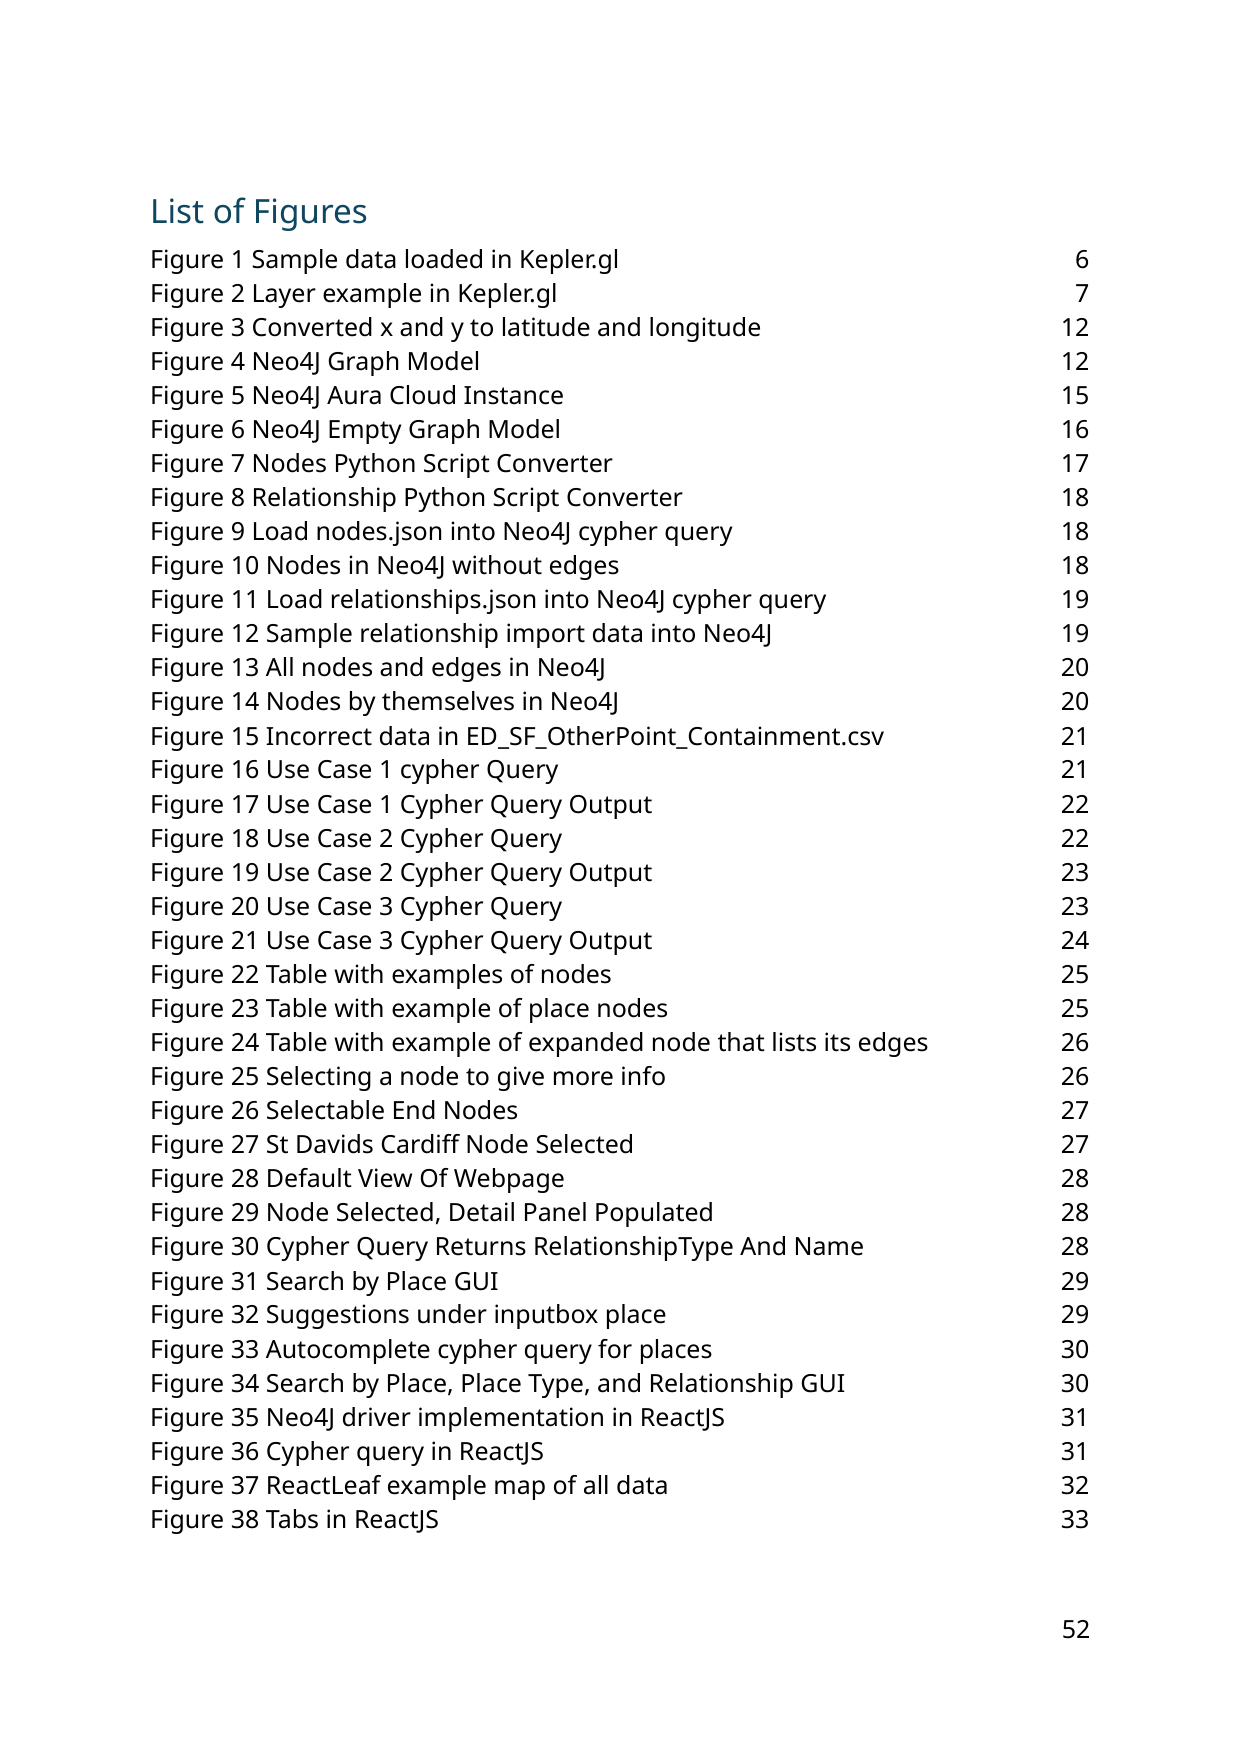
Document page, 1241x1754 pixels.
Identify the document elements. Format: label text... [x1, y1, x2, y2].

text Figure 7 Nodes Python Script Converter 17 [150, 446, 1090, 480]
text Figure 10 Nodes in Neo4J without edges 18 [150, 548, 1090, 582]
text Figure 9 Load nodes.json into Neo4J cypher query 18 [150, 514, 1090, 548]
text Figure 16 Use Case 1 cypher Query 21 [150, 752, 1090, 786]
text Figure 38 Tabs in ReactJS 33 [150, 1502, 1090, 1536]
text Figure 22 Table with examples of nodes 25 [150, 957, 1090, 991]
text Figure 18 Use Case 2 Cypher Query 22 [150, 820, 1090, 854]
text Figure 14 Nodes by themselves in Neo4J 20 [150, 684, 1090, 718]
text Figure 3 Converted x and y to latitude and longitude 12 [150, 309, 1090, 343]
text Figure 8 Relationship Python Script Converter 18 [150, 480, 1090, 514]
text Figure 24 Table with example of expanded node that lists its edges 26 [150, 1025, 1090, 1059]
subtitle List of Figures [150, 187, 1090, 233]
text Figure 26 Selectable End Nodes 27 [150, 1093, 1090, 1127]
text Figure 6 Neo4J Empty Graph Model 16 [150, 412, 1090, 446]
text Figure 4 Neo4J Graph Model 12 [150, 343, 1090, 377]
text Figure 33 Autocomplete cypher query for places 30 [150, 1331, 1090, 1365]
text Figure 25 Selecting a node to give more info 26 [150, 1059, 1090, 1093]
text Figure 34 Search by Place, Place Type, and Relationship GUI 30 [150, 1365, 1090, 1399]
text Figure 36 Cypher query in ReactJS 31 [150, 1433, 1090, 1467]
text Figure 21 Use Case 3 Cypher Query Output 24 [150, 922, 1090, 957]
text Figure 17 Use Case 1 Cypher Query Output 22 [150, 786, 1090, 820]
text Figure 31 Search by Place GUI 29 [150, 1263, 1090, 1297]
text Figure 5 Neo4J Aura Cloud Instance 15 [150, 377, 1090, 412]
text Figure 11 Load relationships.json into Neo4J cypher query 19 [150, 582, 1090, 616]
text Figure 2 Layer example in Kepler.gl 7 [150, 275, 1090, 309]
text Figure 12 Sample relationship import data into Neo4J 19 [150, 616, 1090, 650]
text Figure 23 Table with example of place nodes 25 [150, 991, 1090, 1025]
text Figure 20 Use Case 3 Cypher Query 23 [150, 888, 1090, 922]
text Figure 15 Incorrect data in ED_SF_OtherPoint_Containment.csv 21 [150, 718, 1090, 752]
text Figure 1 Sample data loaded in Kepler.gl 6 [150, 241, 1090, 275]
text Figure 19 Use Case 2 Cypher Query Output 23 [150, 854, 1090, 888]
text Figure 27 St Davids Cardiff Node Selected 27 [150, 1127, 1090, 1161]
text Figure 30 Cypher Query Returns RelationshipType And Name 28 [150, 1229, 1090, 1263]
text Figure 37 ReactLeaf example map of all data 32 [150, 1467, 1090, 1502]
text Figure 35 Neo4J driver implementation in ReactJS 31 [150, 1399, 1090, 1433]
text Figure 29 Node Selected, Detail Panel Populated 28 [150, 1195, 1090, 1229]
text Figure 13 All nodes and edges in Neo4J 20 [150, 650, 1090, 684]
text Figure 32 Suggestions under inputbox place 29 [150, 1297, 1090, 1331]
text Figure 28 Default View Of Webpage 28 [150, 1161, 1090, 1195]
